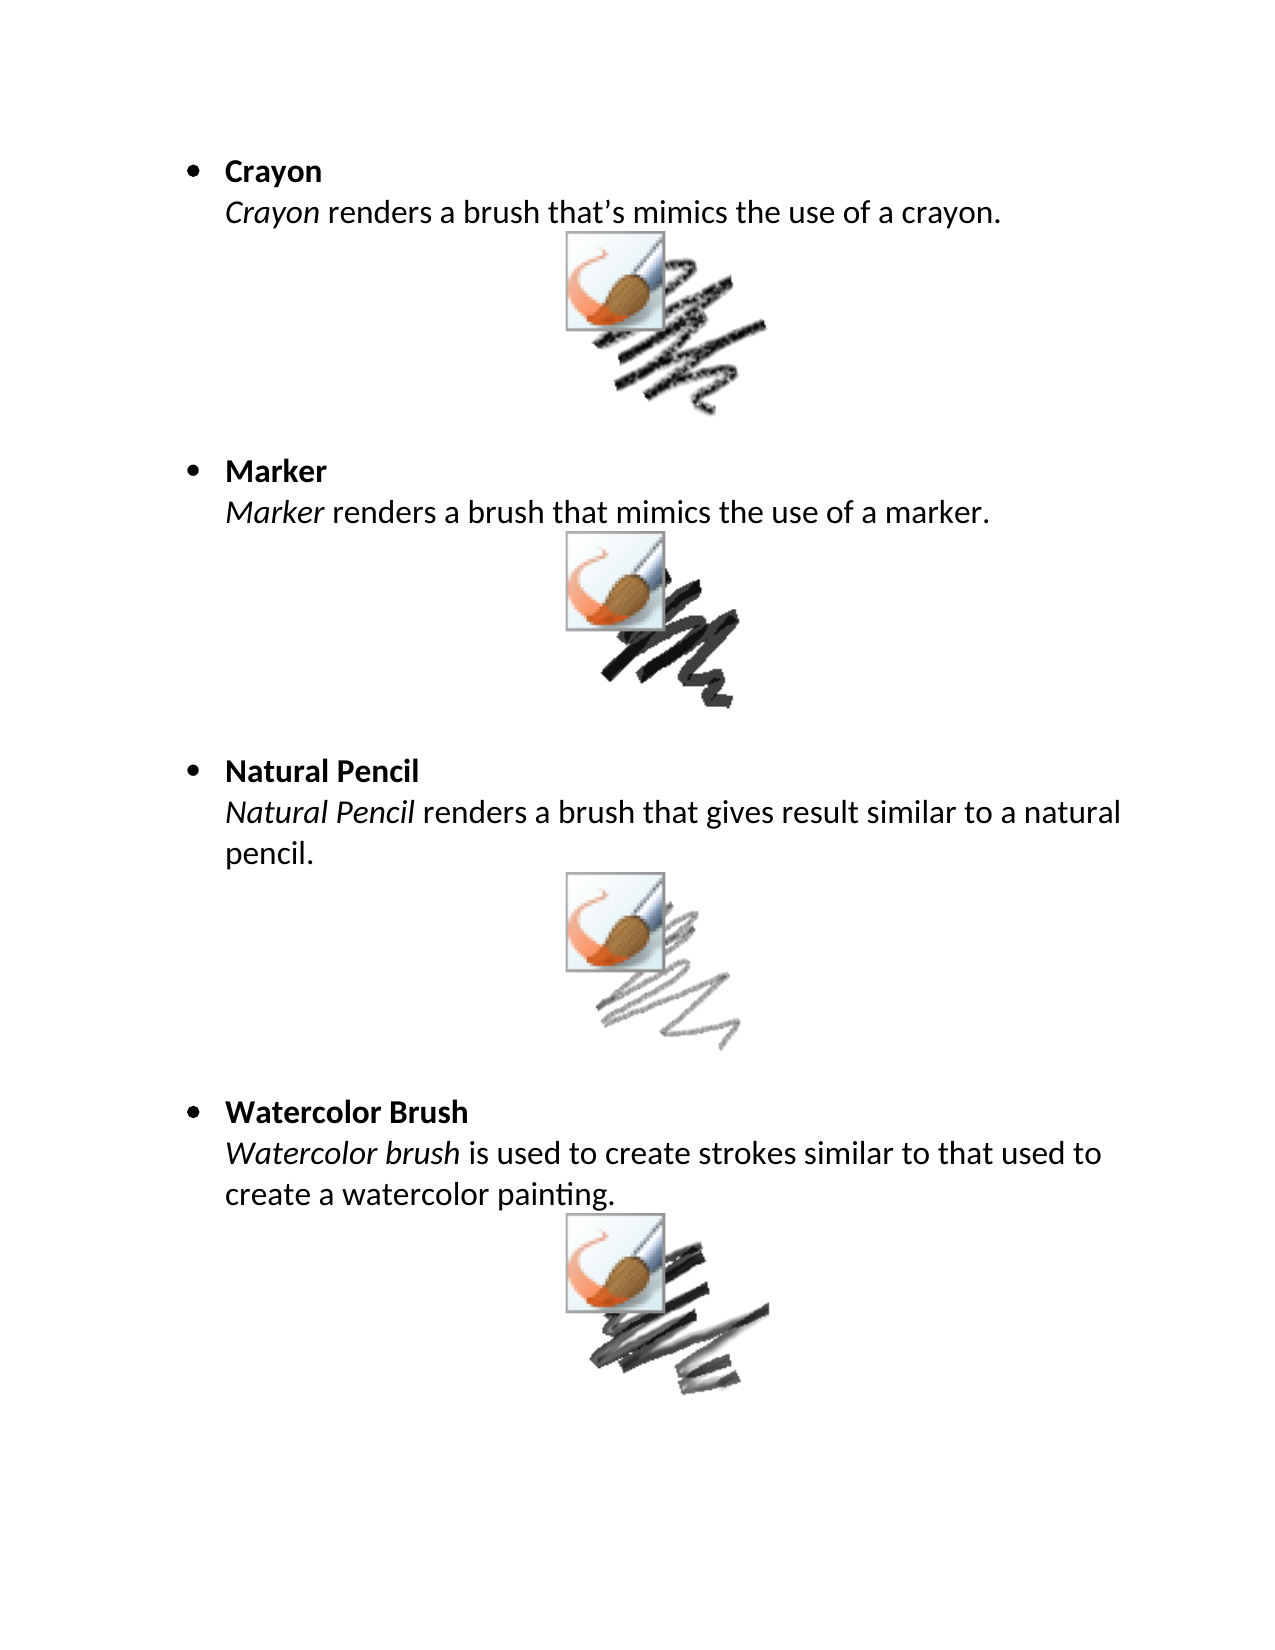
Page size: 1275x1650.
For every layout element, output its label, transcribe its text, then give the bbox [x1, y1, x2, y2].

list Marker [187, 450, 1125, 491]
picture [565, 531, 785, 751]
list Watercolor Brush [187, 1091, 1125, 1132]
list Natural Pencil renders a brush that gives result similar to a natural pencil. [225, 791, 1125, 873]
picture [565, 231, 785, 451]
list Crayon [187, 150, 1125, 191]
list Natural Pencil [187, 750, 1125, 791]
list Watercolor brush is used to create strokes similar to that used to create a watercolor painting. [225, 1132, 1125, 1213]
picture [565, 872, 785, 1092]
list Crayon renders a brush that’s mimics the use of a crayon. [225, 191, 1125, 231]
list Marker renders a brush that mimics the use of a marker. [225, 491, 1125, 532]
picture [565, 1213, 785, 1433]
